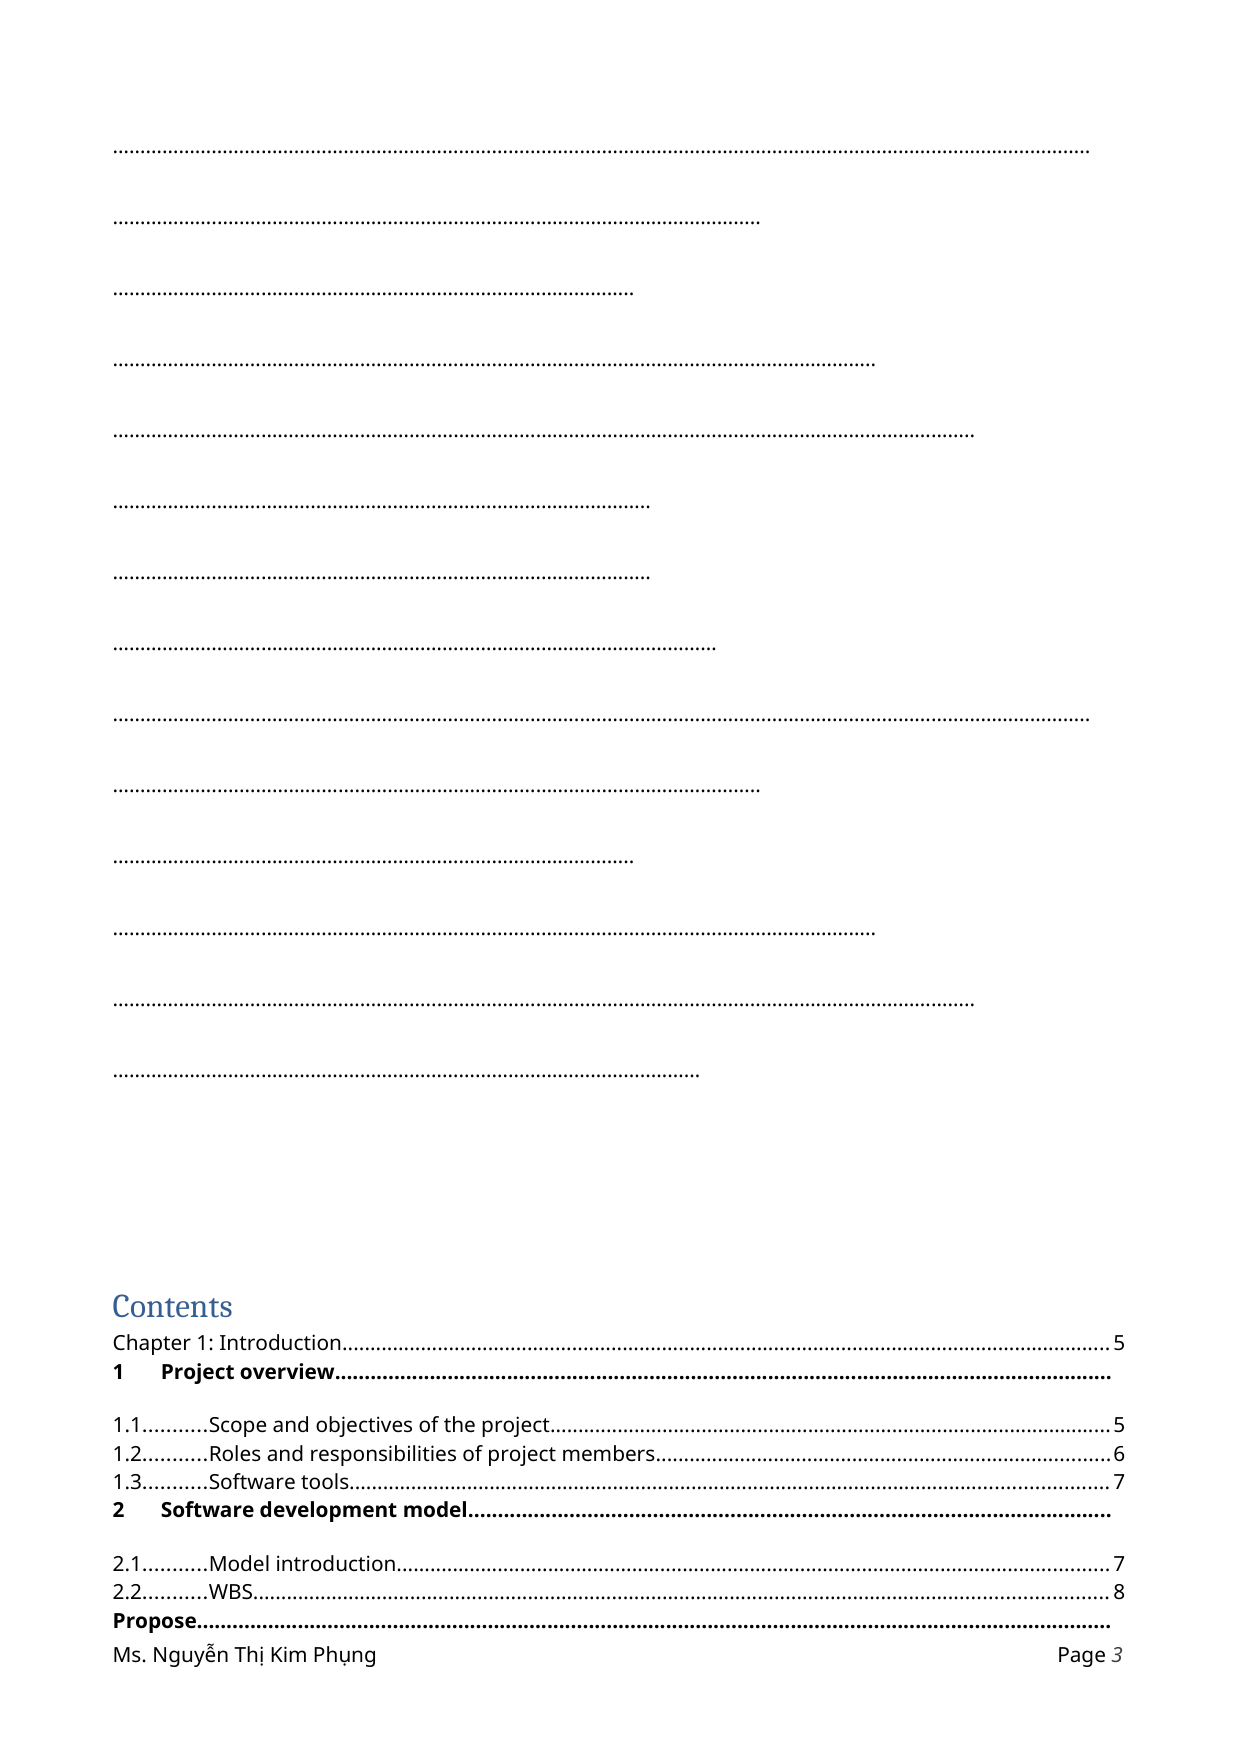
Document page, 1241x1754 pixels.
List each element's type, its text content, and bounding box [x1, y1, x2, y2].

text …………………………………………………………………………..………………………………………………………………………………..………………..……………………………………………………………………………………..…………………………………………………………………………………..……………………………………………………………………………………..…………………………………..…………………………………………………..……………………………………………………………………………………..……………………………………………………………………………………..……… [112, 699, 1128, 1083]
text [112, 131, 1128, 657]
